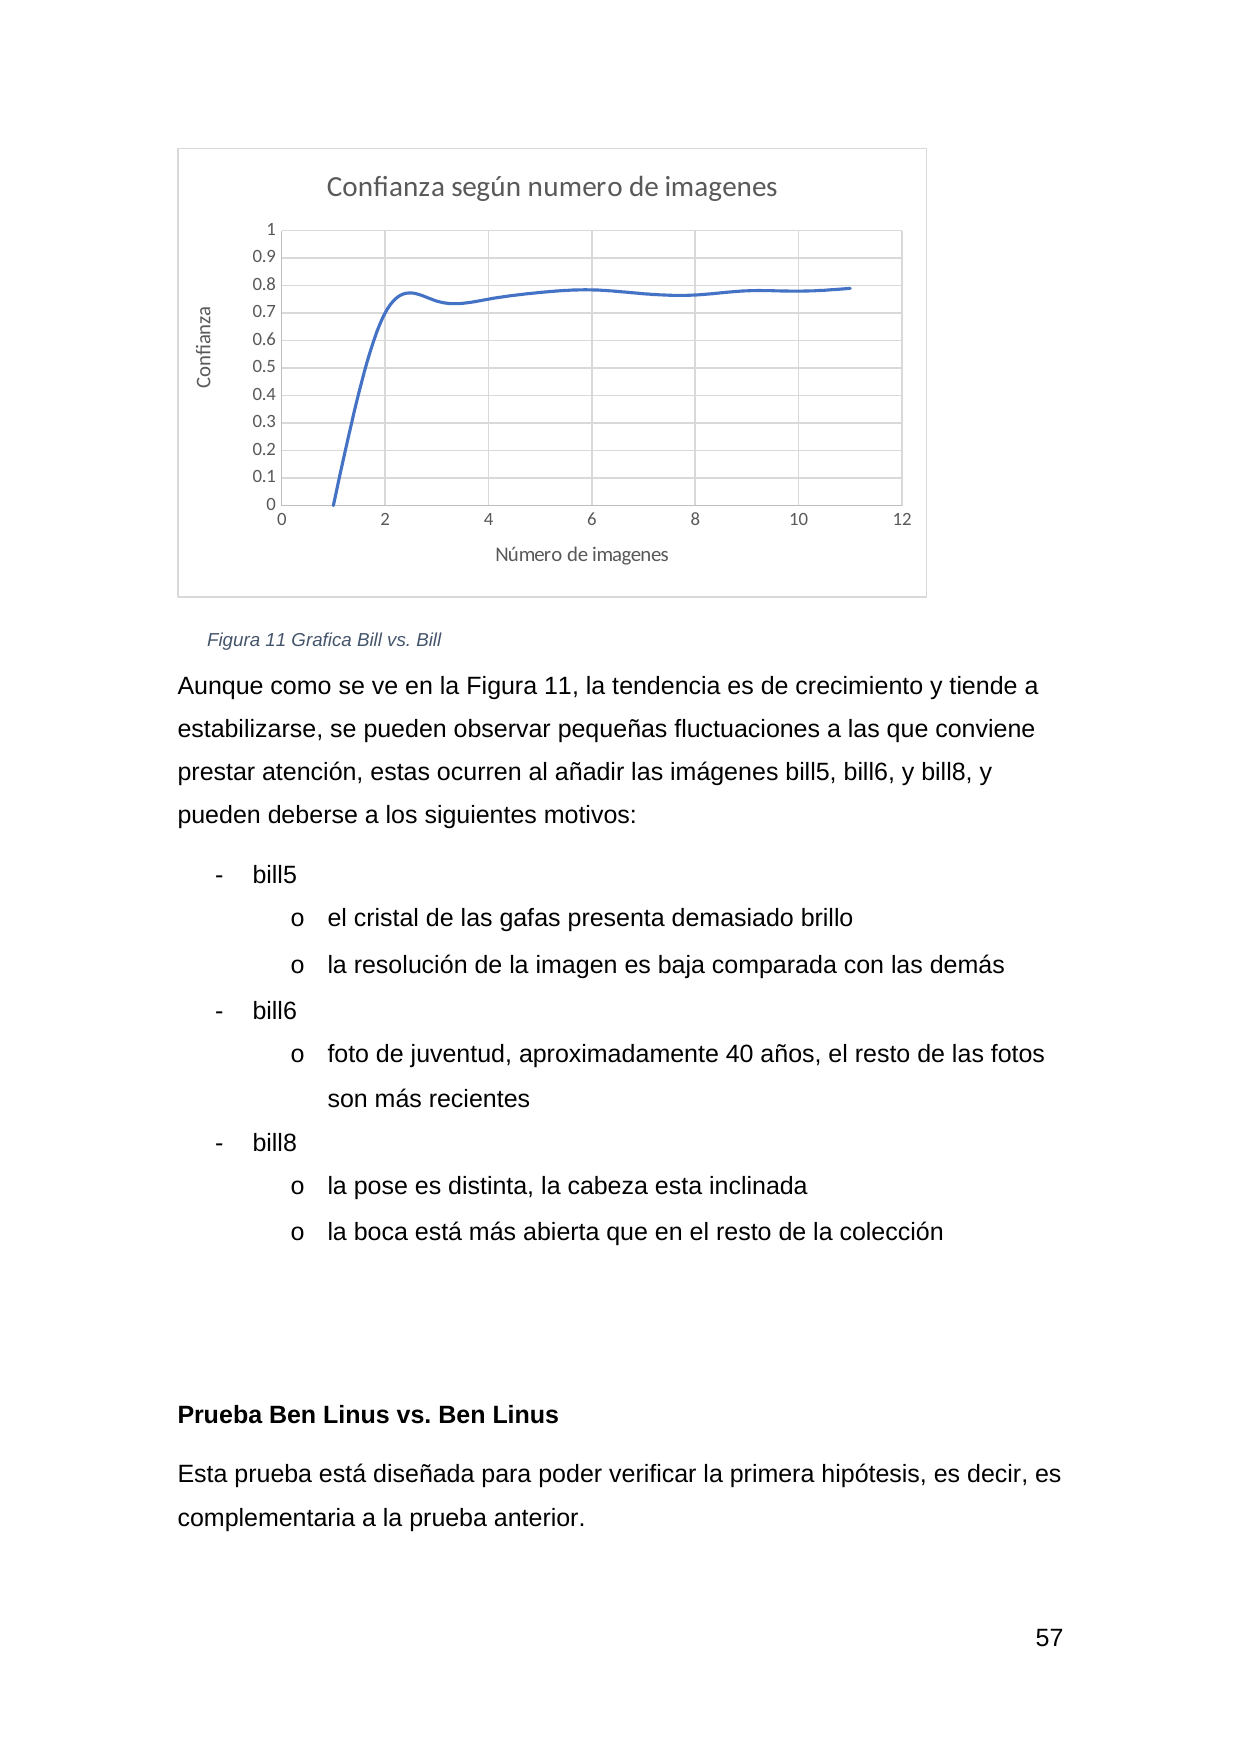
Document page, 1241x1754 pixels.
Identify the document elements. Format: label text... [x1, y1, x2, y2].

text Aunque como se ve en la Figura 11, la tendencia es de crecimiento y tiende a estabilizarse, se pueden observar pequeñas fluctuaciones a las que conviene prestar atención, estas ocurren al añadir las imágenes bill5, bill6, y bill8, y pueden deberse a los siguientes motivos: [177, 671, 1063, 829]
list bill6 [215, 996, 1063, 1025]
list la boca está más abierta que en el resto de la colección [290, 1217, 1063, 1248]
text Prueba Ben Linus vs. Ben Linus [177, 1400, 1063, 1428]
list bill8 [215, 1128, 1063, 1156]
list foto de juventud, aproximadamente 40 años, el resto de las fotos son más recientes [290, 1039, 1063, 1113]
list el cristal de las gafas presenta demasiado brillo [290, 903, 1063, 934]
list la pose es distinta, la cabeza esta inclinada [290, 1171, 1063, 1202]
list bill5 [215, 860, 1063, 889]
list la resolución de la imagen es baja comparada con las demás [290, 950, 1063, 981]
text Figura 11 Grafica Bill vs. Bill [177, 629, 1063, 650]
text Esta prueba está diseñada para poder verificar la primera hipótesis, es decir, es complementaria a la prueba anterior. [177, 1459, 1063, 1531]
